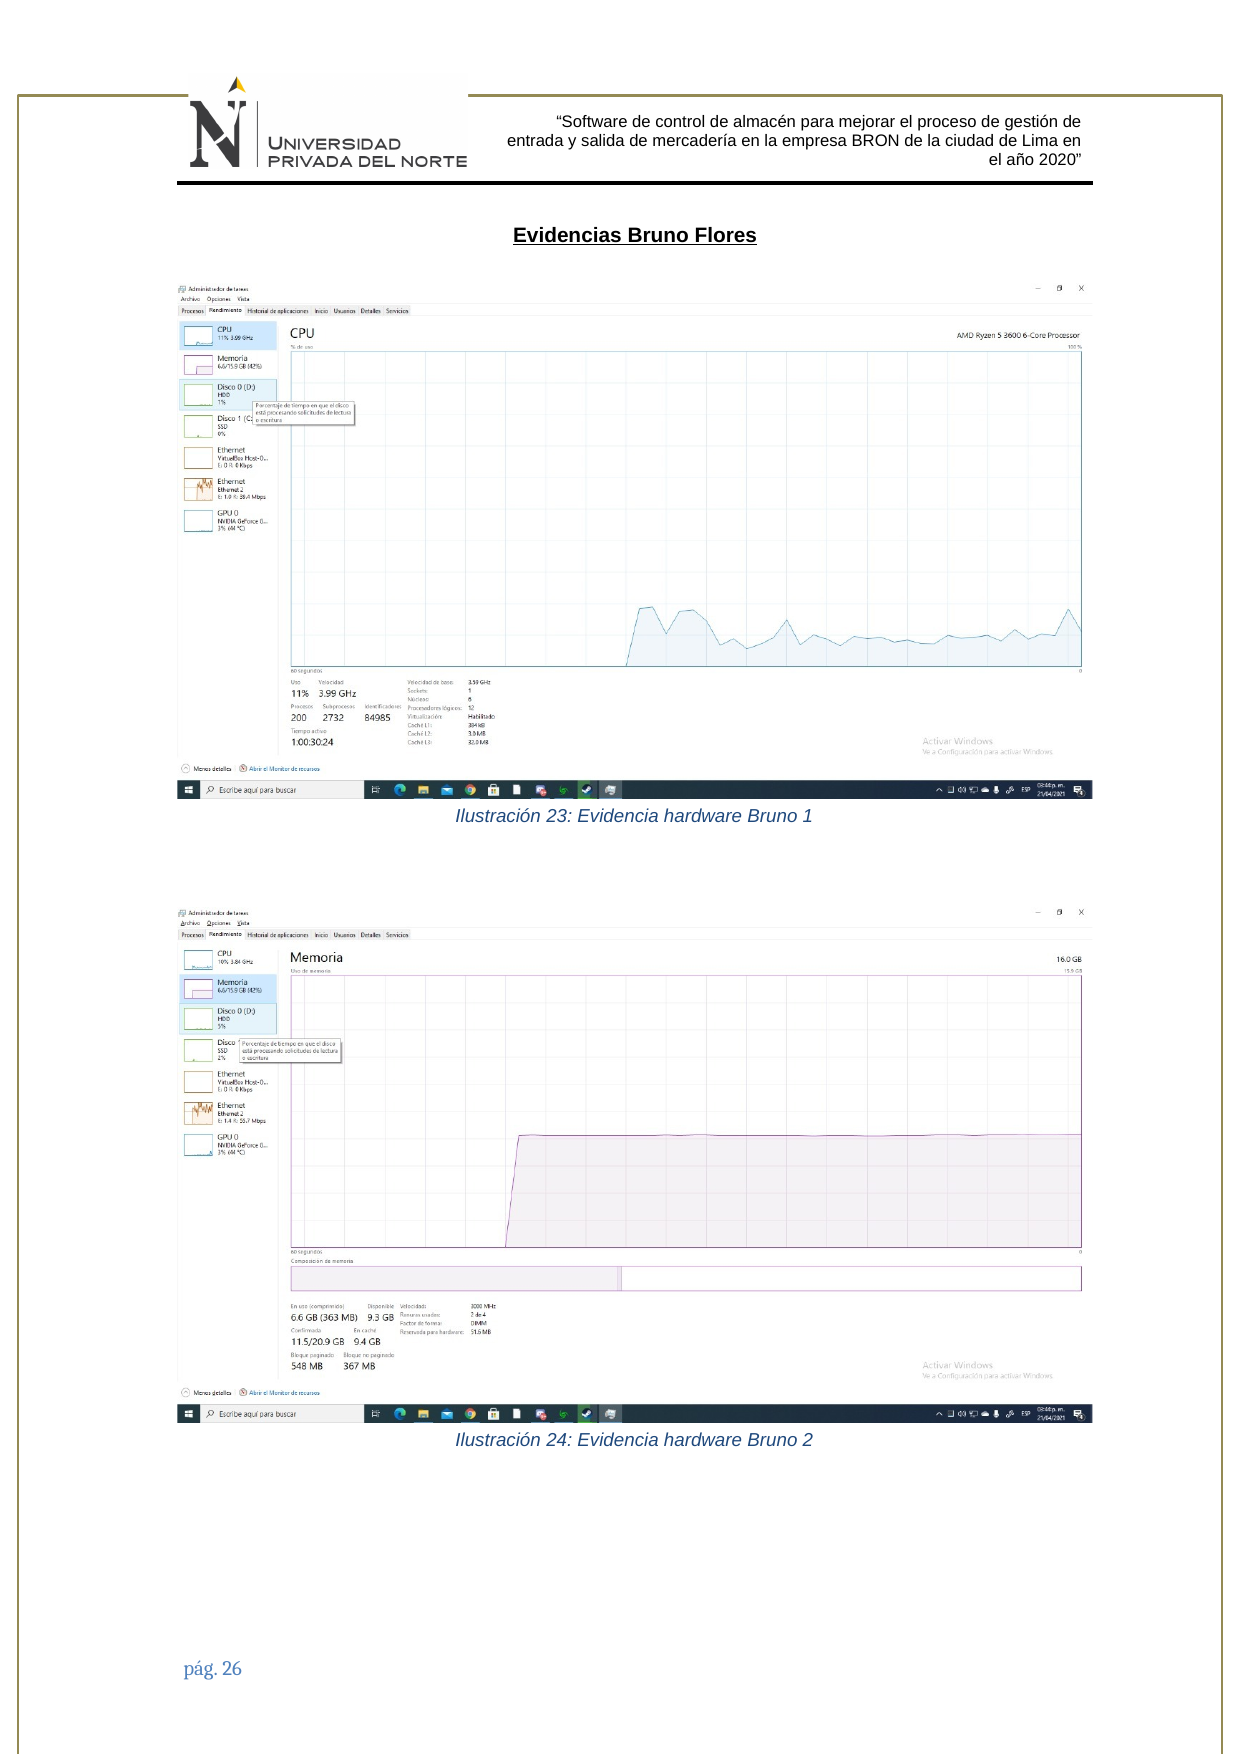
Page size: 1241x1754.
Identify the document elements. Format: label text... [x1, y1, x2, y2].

picture [177, 283, 1093, 799]
text Ilustración 24: Evidencia hardware Bruno 1 [177, 804, 1092, 826]
picture [188, 73, 469, 169]
text Evidencias Bruno Flores [177, 223, 1092, 247]
picture [177, 907, 1093, 1423]
text Ilustración 25: Evidencia hardware Bruno 2 [177, 1428, 1092, 1450]
